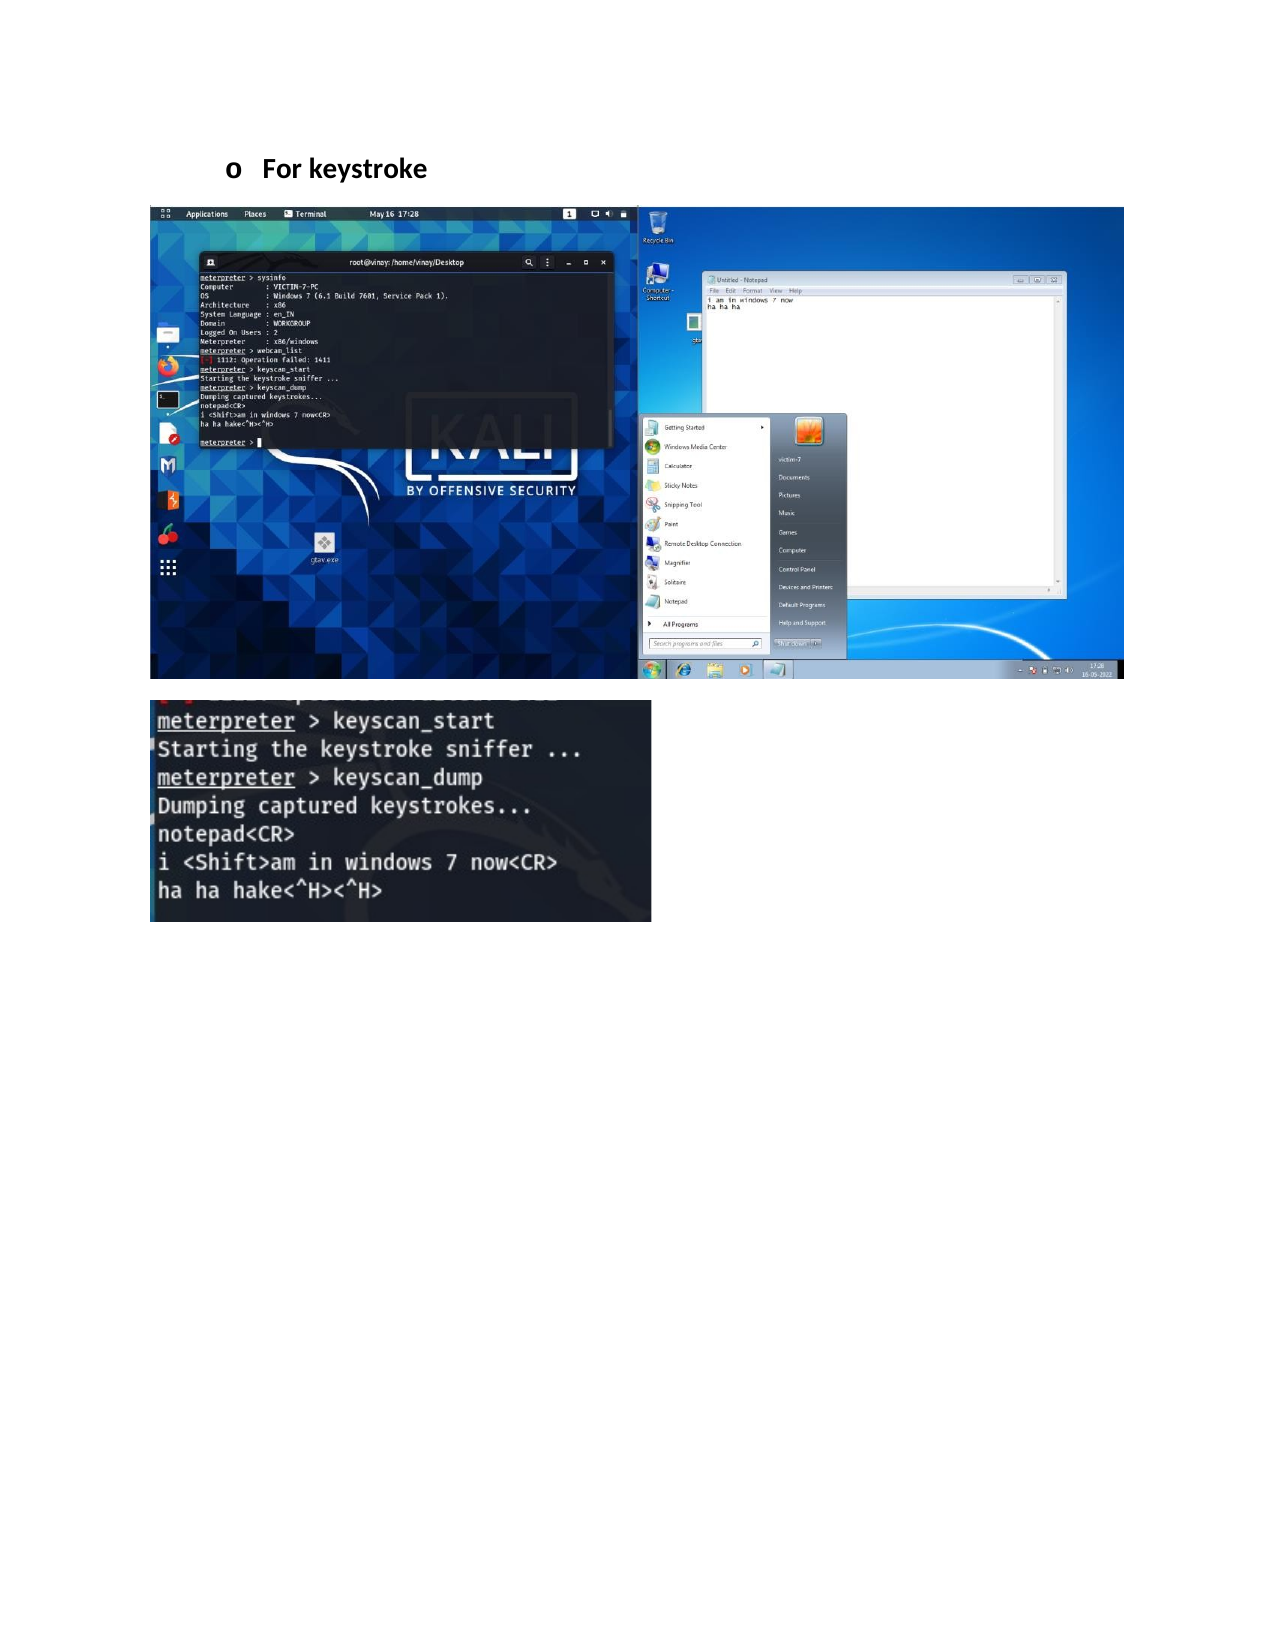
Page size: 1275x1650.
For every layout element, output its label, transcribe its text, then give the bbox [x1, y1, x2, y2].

list For keystroke [225, 150, 1258, 187]
picture [150, 205, 1124, 679]
picture [150, 700, 652, 922]
